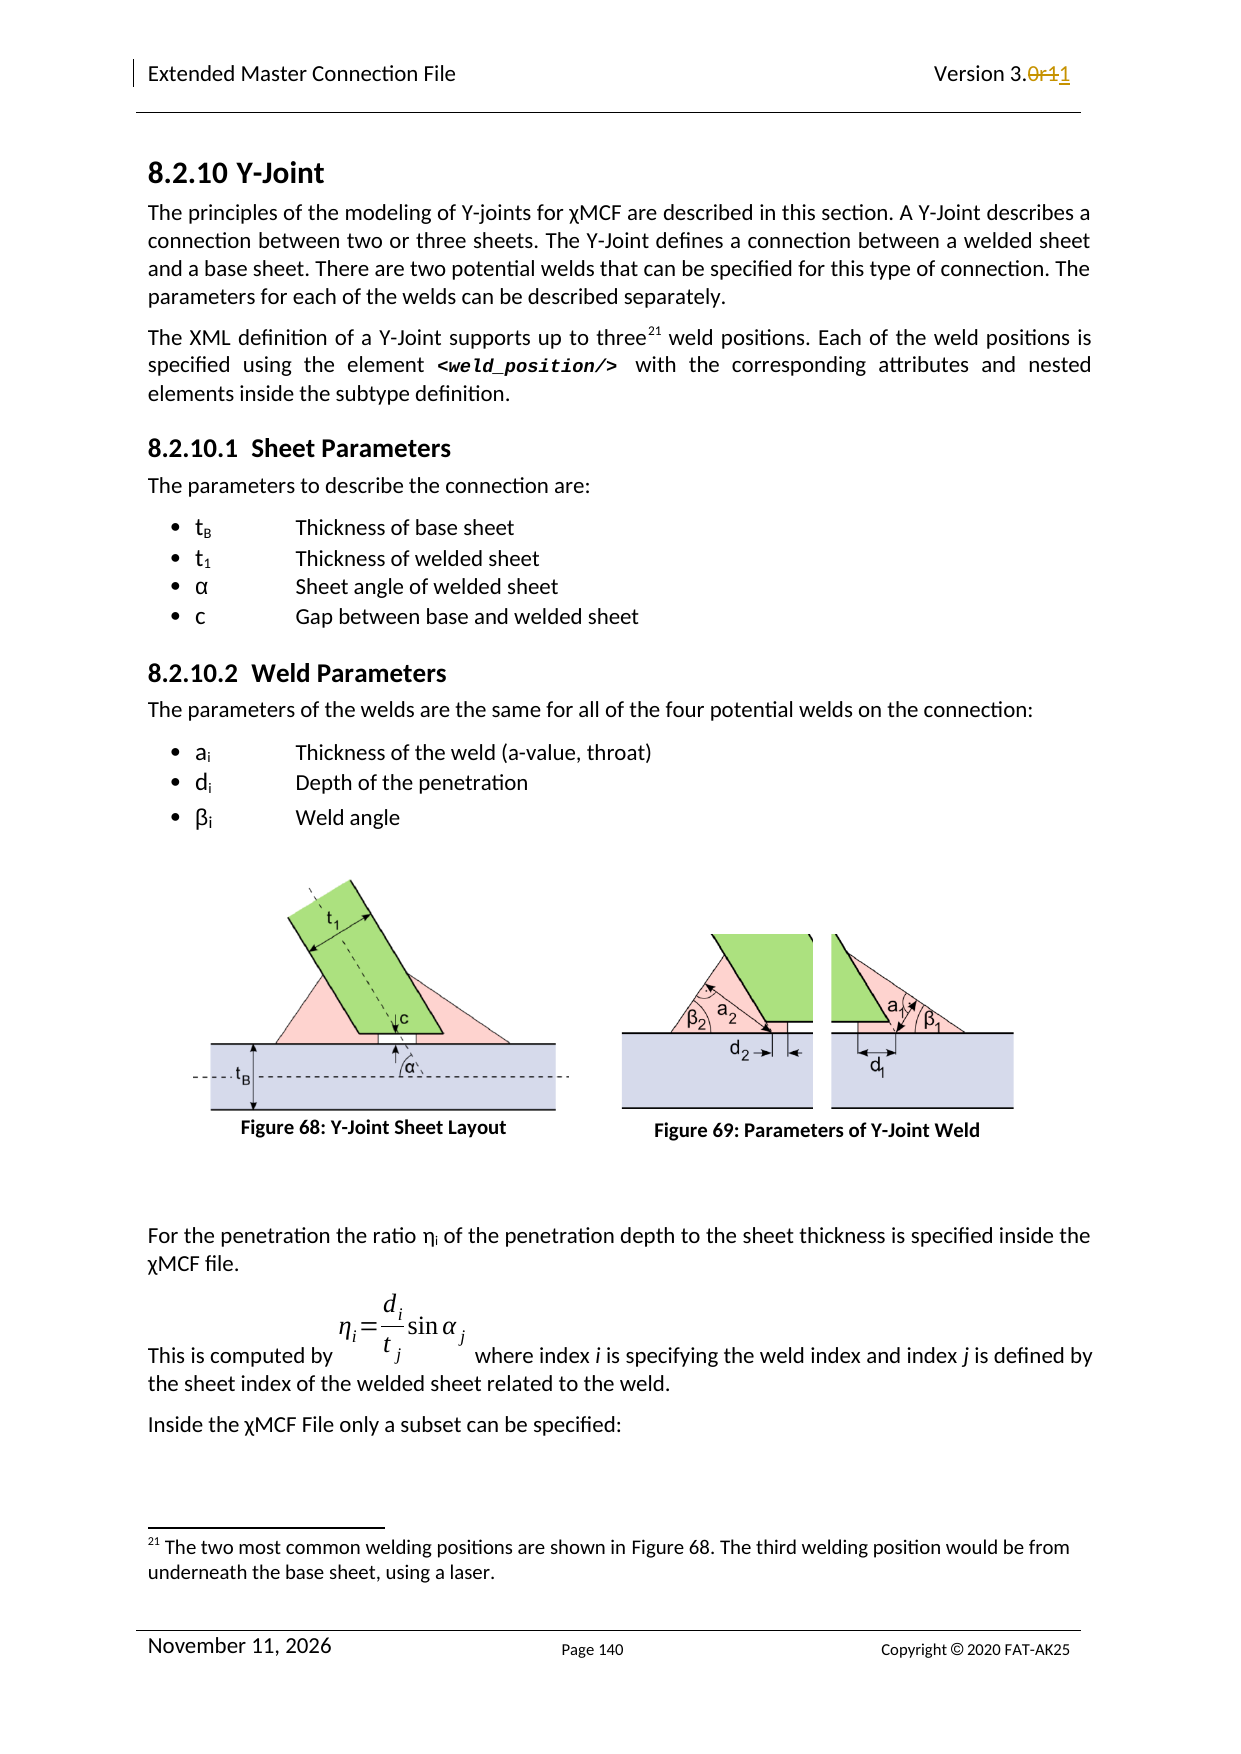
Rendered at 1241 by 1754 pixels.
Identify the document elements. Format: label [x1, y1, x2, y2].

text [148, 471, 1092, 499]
picture [193, 879, 569, 1111]
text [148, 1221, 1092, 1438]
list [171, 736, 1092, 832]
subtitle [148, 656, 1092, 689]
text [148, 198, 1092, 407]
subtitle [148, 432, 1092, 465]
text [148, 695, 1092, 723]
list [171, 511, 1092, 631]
picture [831, 934, 1014, 1109]
picture [621, 934, 813, 1109]
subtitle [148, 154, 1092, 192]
